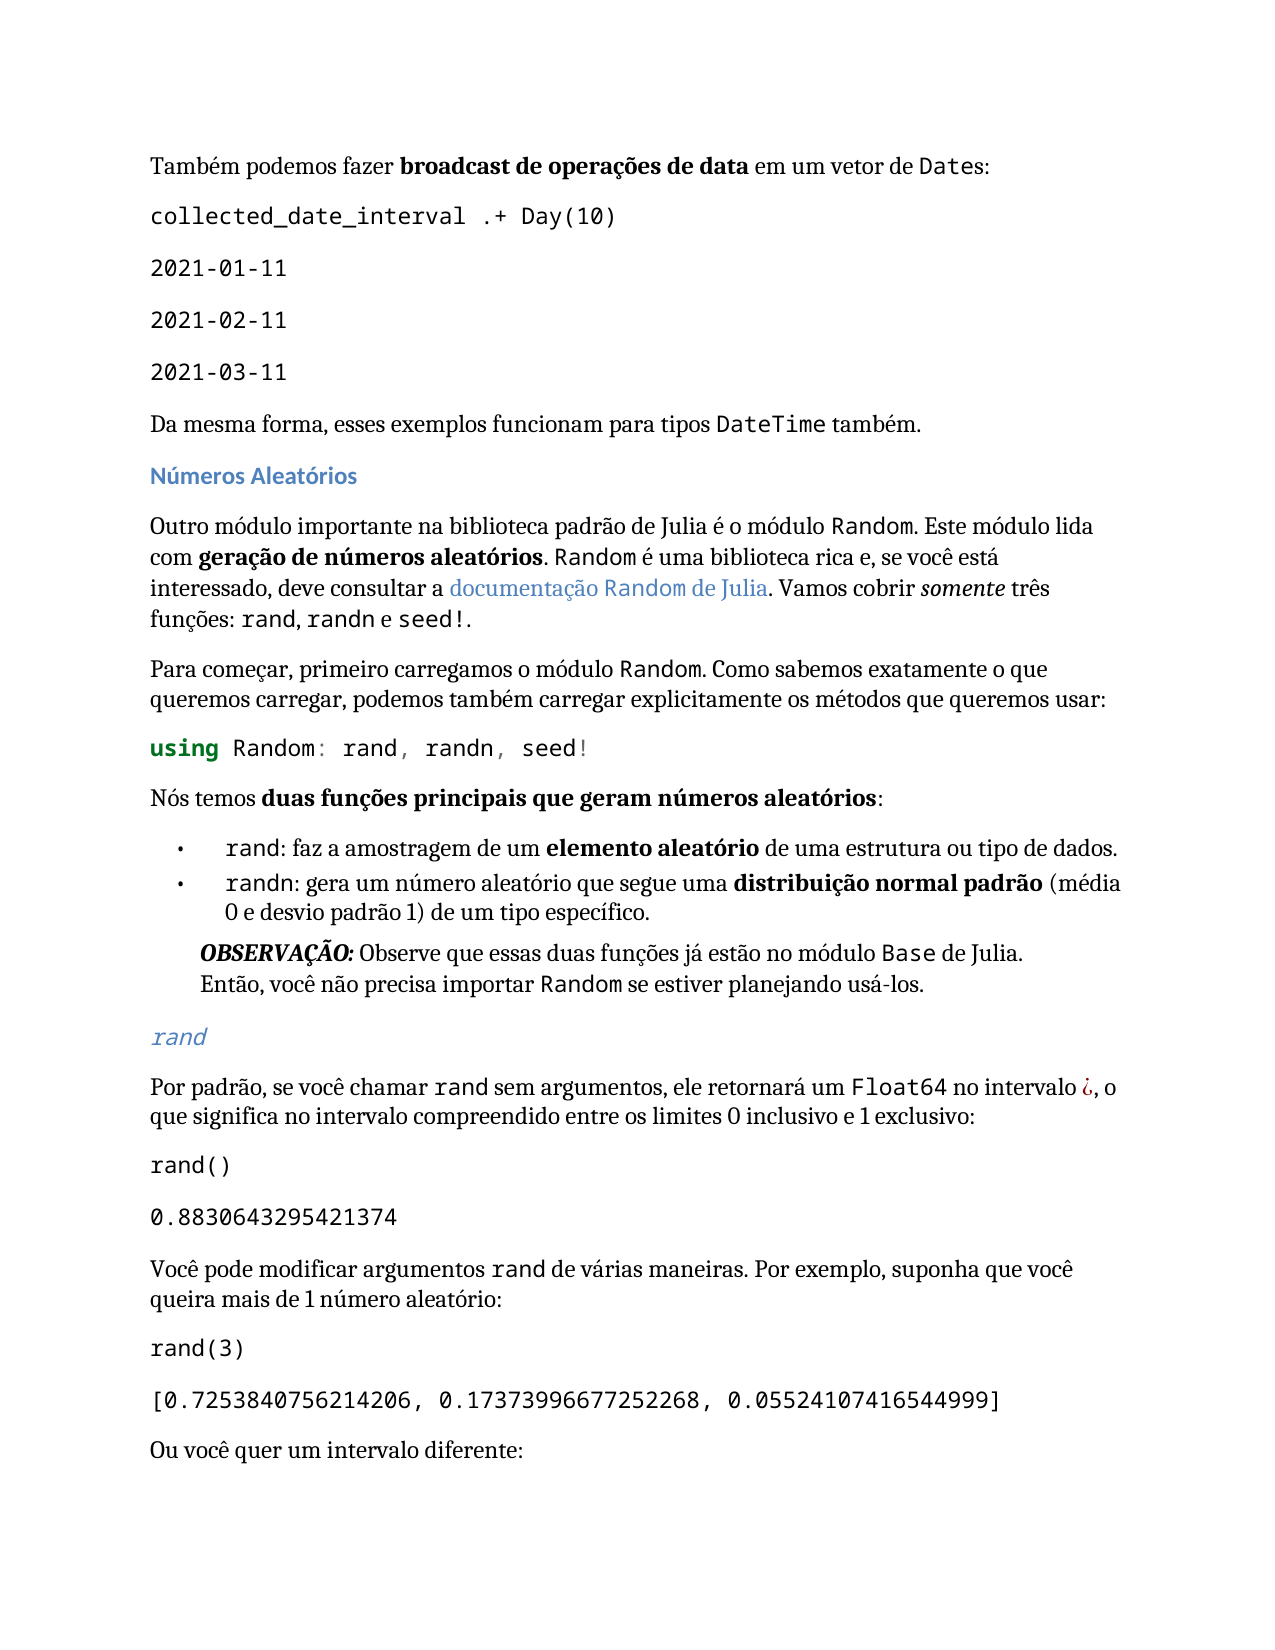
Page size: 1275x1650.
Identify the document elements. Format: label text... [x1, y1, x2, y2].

text rand(3) [150, 1332, 1125, 1363]
text Nós temos duas funções principais que geram números aleatórios: [150, 784, 1125, 813]
text rand() [150, 1149, 1125, 1181]
text Outro módulo importante na biblioteca padrão de Julia é o módulo Random. Este módulo lida com geração de números aleatórios. Random é uma biblioteca rica e, se você está interessado, deve consultar a documentação Random de Julia. Vamos cobrir somente três funções: rand, randn e seed!. [150, 510, 1125, 635]
text Também podemos fazer broadcast de operações de data em um vetor de Dates: [150, 150, 1125, 181]
list rand: faz a amostragem de um elemento aleatório de uma estrutura ou tipo de dados. [175, 832, 1125, 863]
subtitle Números Aleatórios [150, 460, 1125, 491]
text Você pode modificar argumentos rand de várias maneiras. Por exemplo, suponha que você queira mais de 1 número aleatório: [150, 1253, 1125, 1313]
text Da mesma forma, esses exemplos funcionam para tipos DateTime também. [150, 408, 1125, 439]
text OBSERVAÇÃO: Observe que essas duas funções já estão no módulo Base de Julia. Então, você não precisa importar Random se estiver planejando usá-los. [200, 937, 1075, 1000]
text collected_date_interval .+ Day(10) [150, 200, 1125, 231]
text 0.8830643295421374 [150, 1201, 1125, 1233]
subtitle rand [150, 1021, 1125, 1052]
text [0.7253840756214206, 0.17373996677252268, 0.05524107416544999] [150, 1384, 1125, 1416]
text 2021-01-11 [150, 252, 1125, 283]
list randn: gera um número aleatório que segue uma distribuição normal padrão (média 0 e desvio padrão 1) de um tipo específico. [175, 867, 1125, 927]
text Por padrão, se você chamar rand sem argumentos, ele retornará um Float64 no intervalo , o que significa no intervalo compreendido entre os limites 0 inclusivo e 1 exclusivo: [150, 1071, 1125, 1131]
text 2021-02-11 [150, 304, 1125, 335]
text 2021-03-11 [150, 356, 1125, 387]
text Para começar, primeiro carregamos o módulo Random. Como sabemos exatamente o que queremos carregar, podemos também carregar explicitamente os métodos que queremos usar: [150, 653, 1125, 713]
text using Random: rand, randn, seed! [150, 732, 1125, 763]
text Ou você quer um intervalo diferente: [150, 1436, 1125, 1465]
